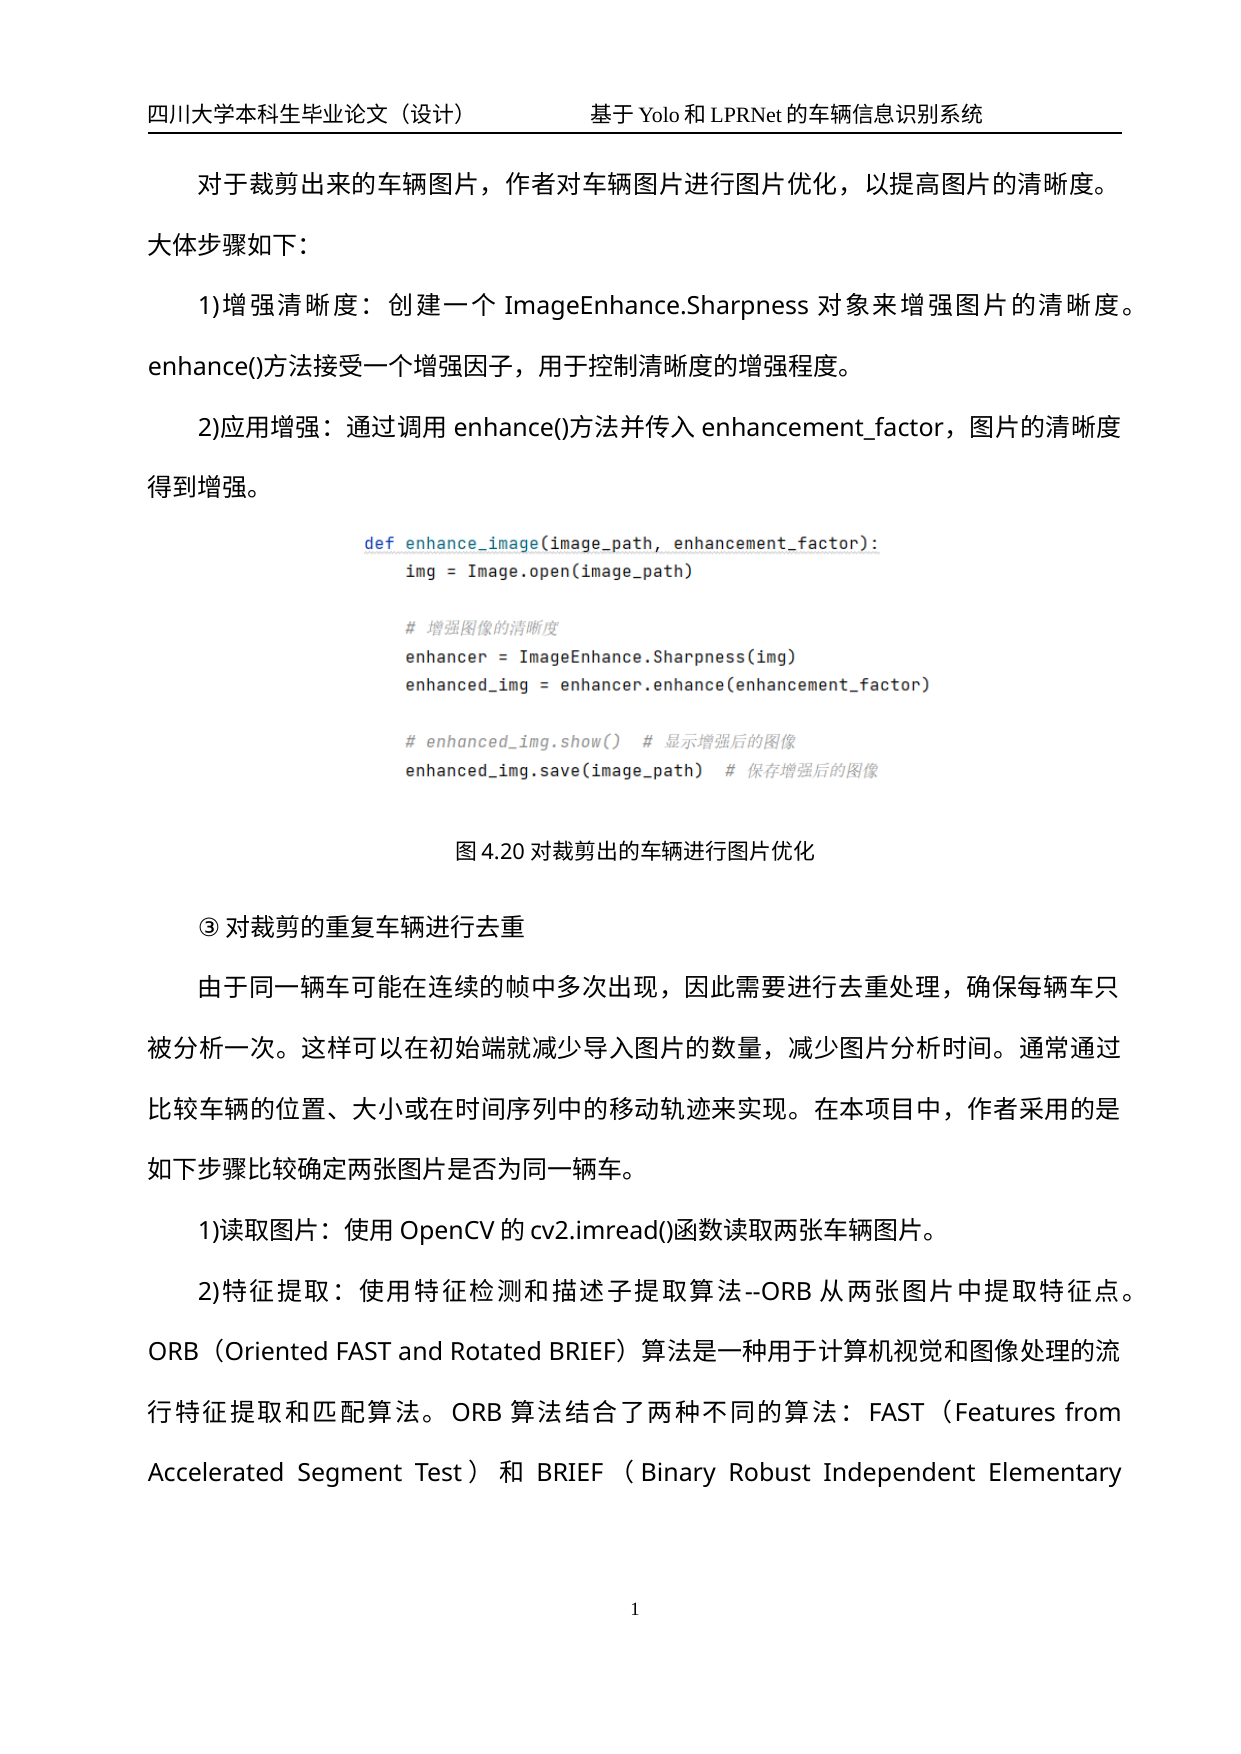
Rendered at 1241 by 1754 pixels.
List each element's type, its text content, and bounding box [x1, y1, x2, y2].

picture [364, 516, 950, 798]
text ③对裁剪的重复车辆进行去重 [148, 895, 1122, 956]
text 由于同一辆车可能在连续的帧中多次出现，因此需要进行去重处理，确保每辆车只被分析一次。这样可以在初始端就减少导入图片的数量，减少图片分析时间。通常通过比较车辆的位置、大小或在时间序列中的移动轨迹来实现。在本项目中，作者采用的是如下步骤比较确定两张图片是否为同一辆车。 [148, 956, 1122, 1198]
text 1)增强清晰度：创建一个ImageEnhance.Sharpness对象来增强图片的清晰度。enhance()方法接受一个增强因子，用于控制清晰度的增强程度。 [148, 274, 1122, 395]
text 1)读取图片：使用OpenCV的cv2.imread()函数读取两张车辆图片。 [148, 1198, 1122, 1259]
text 对于裁剪出来的车辆图片，作者对车辆图片进行图片优化，以提高图片的清晰度。大体步骤如下： [148, 152, 1122, 274]
text 2)应用增强：通过调用enhance()方法并传入enhancement_factor，图片的清晰度得到增强。 [148, 395, 1122, 516]
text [148, 1259, 1122, 1501]
text 图4.20 对裁剪出的车辆进行图片优化 [148, 819, 1122, 880]
